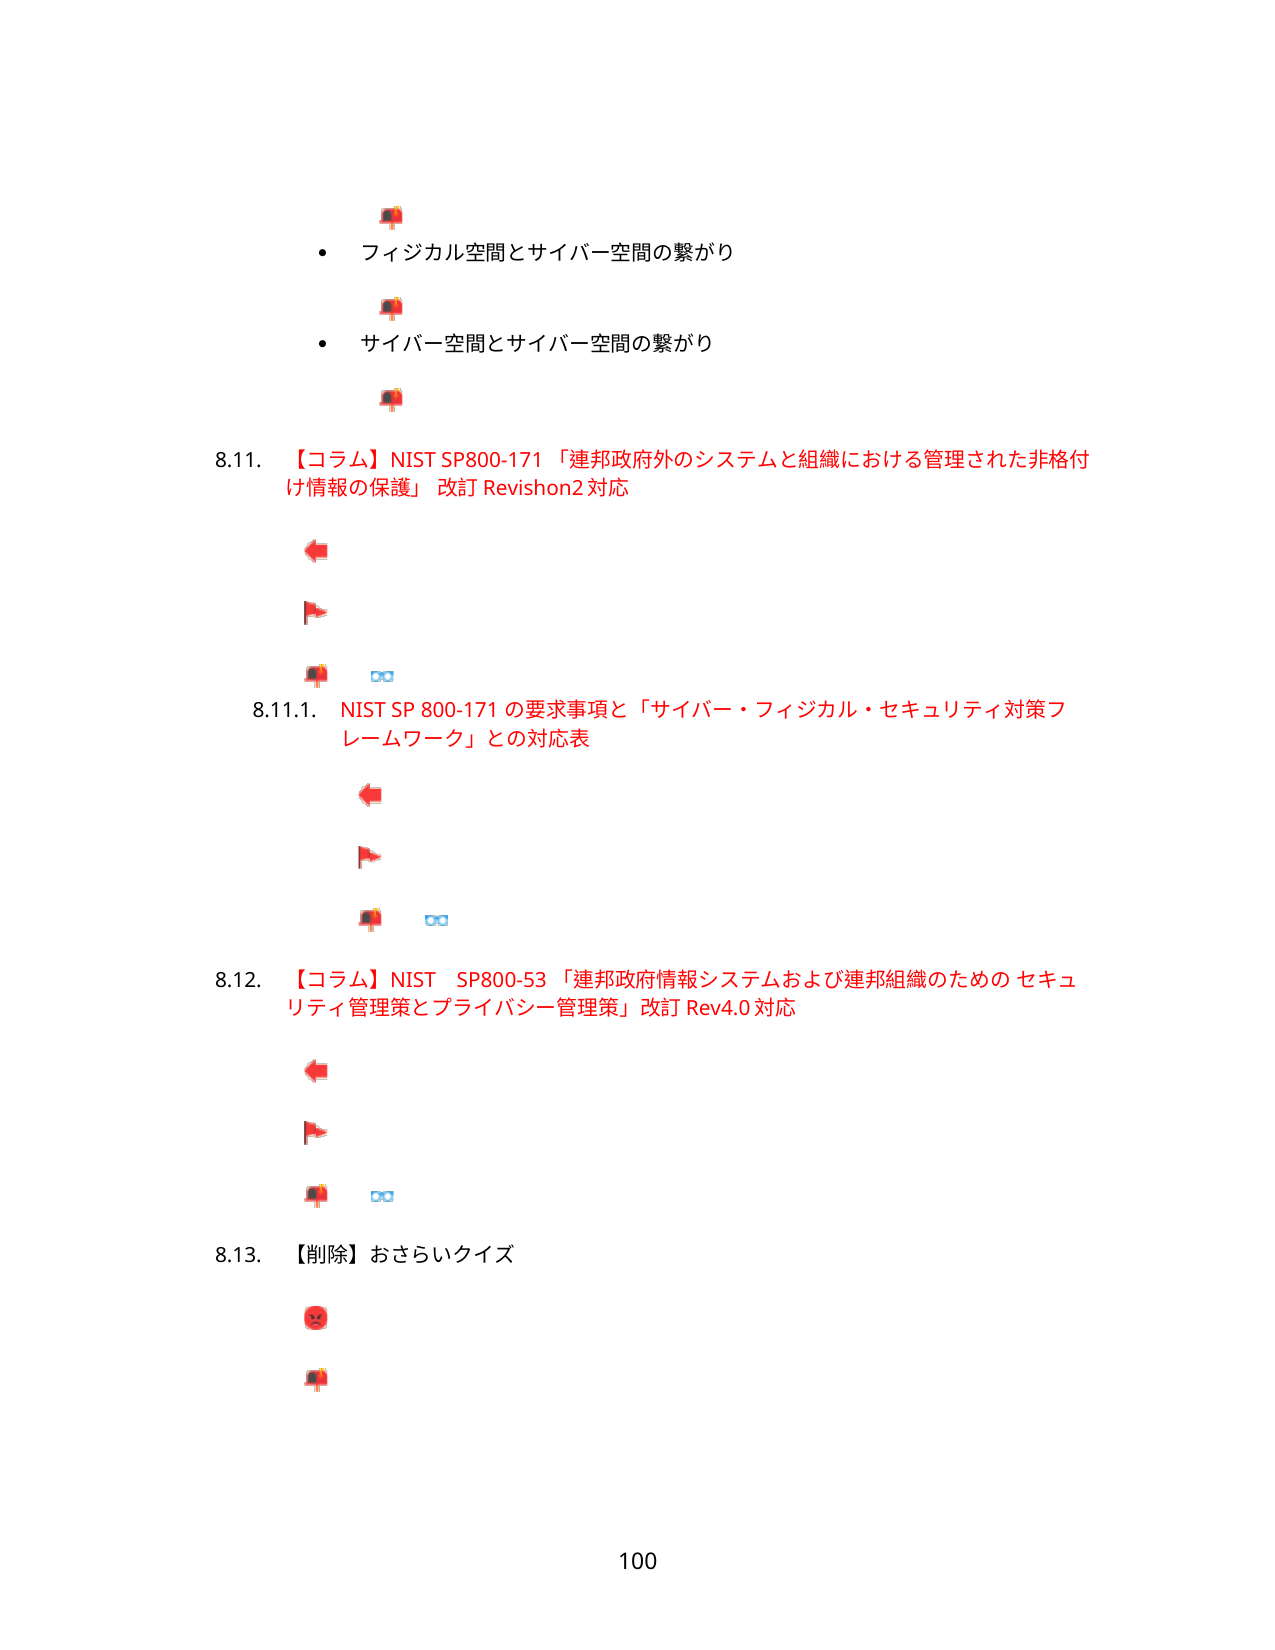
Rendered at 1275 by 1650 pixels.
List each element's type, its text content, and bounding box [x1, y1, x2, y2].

picture [358, 783, 382, 807]
picture [379, 388, 403, 412]
picture [304, 1059, 328, 1083]
picture [371, 1184, 394, 1208]
list NIST SP 800-171 の要求事項と「サイバー・フィジカル・セキュリティ対策フレームワーク」との対応表 [252, 696, 1098, 752]
picture [358, 908, 382, 932]
picture [379, 297, 403, 321]
picture [304, 1184, 328, 1208]
list サイバー空間とサイバー空間の繋がり [319, 329, 1098, 357]
picture [379, 206, 403, 230]
picture [304, 1121, 328, 1145]
picture [304, 664, 328, 688]
picture [304, 1306, 328, 1330]
list 【コラム】NIST SP800-53 「連邦政府情報システムおよび連邦組織のための セキュリティ管理策とプライバシー管理策」改訂Rev4.0対応 [215, 965, 1098, 1022]
list 【コラム】NIST SP800-171 「連邦政府外のシステムと組織における管理された非格付け情報の保護」 改訂Revishon2対応 [215, 445, 1098, 502]
list フィジカル空間とサイバー空間の繋がり [319, 238, 1098, 266]
picture [358, 846, 382, 869]
picture [371, 664, 394, 688]
picture [425, 908, 448, 932]
picture [304, 539, 328, 563]
picture [304, 601, 328, 625]
picture [304, 1368, 328, 1392]
list 【削除】おさらいクイズ [215, 1241, 1098, 1269]
